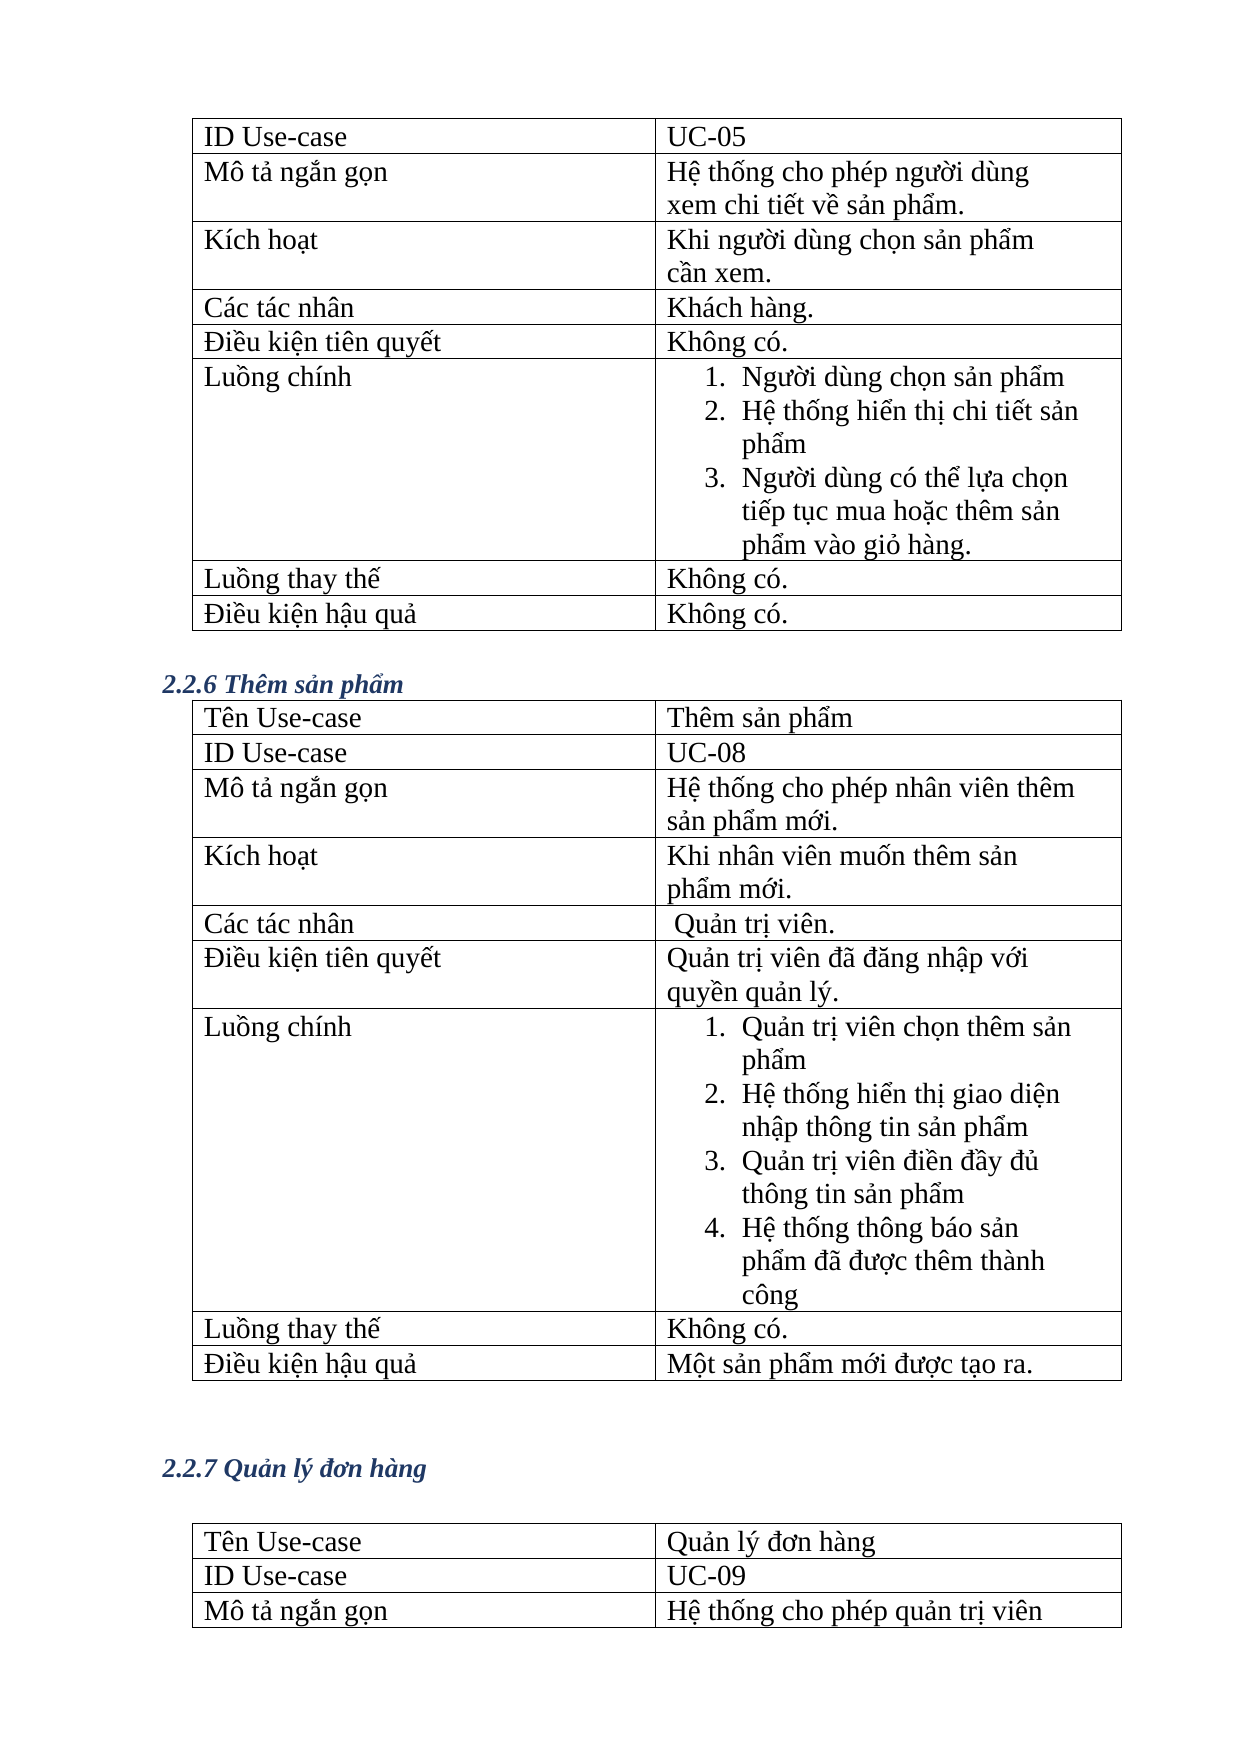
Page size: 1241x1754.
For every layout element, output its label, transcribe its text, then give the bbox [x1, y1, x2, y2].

table_cell Các tác nhân [193, 290, 655, 323]
table_header Quản lý đơn hàng [656, 1524, 1121, 1557]
table_cell Không có. [656, 596, 1121, 629]
table_cell UC-09 [656, 1559, 1121, 1592]
table_cell Khi nhân viên muốn thêm sản phẩm mới. [656, 838, 1121, 905]
table_cell Một sản phẩm mới được tạo ra. [656, 1346, 1121, 1380]
table_cell Luồng chính [193, 1009, 655, 1311]
table_cell Không có. [656, 325, 1121, 358]
table_cell Luồng chính [193, 359, 655, 560]
table_cell ID Use-case [193, 1559, 655, 1592]
subtitle 2.2.7 Quản lý đơn hàng [162, 1452, 1122, 1483]
table_cell Quản trị viên chọn thêm sản phẩm Hệ thống hiển thị giao diện nhập thông tin sản phẩm Quản trị viên điền đầy đủ thông tin sản phẩm Hệ thống thông báo sản phẩm đã được thêm thành công [656, 1009, 1121, 1311]
table_cell Các tác nhân [193, 906, 655, 939]
table_cell Điều kiện hậu quả [193, 596, 655, 629]
table_cell Hệ thống cho phép người dùng xem chi tiết về sản phẩm. [656, 154, 1121, 221]
table_header Thêm sản phẩm [656, 701, 1121, 734]
table_header Tên Use-case [193, 701, 655, 734]
table_cell Điều kiện tiên quyết [193, 941, 655, 1008]
table_cell Kích hoạt [193, 222, 655, 289]
subtitle 2.2.6 Thêm sản phẩm [162, 668, 1122, 699]
table_cell Quản trị viên đã đăng nhập với quyền quản lý. [656, 941, 1121, 1008]
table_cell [656, 1593, 1121, 1627]
table_cell Mô tả ngắn gọn [193, 770, 655, 837]
table_cell Mô tả ngắn gọn [193, 154, 655, 221]
table_cell Mô tả ngắn gọn [193, 1593, 655, 1627]
table_cell UC-05 [656, 119, 1121, 153]
table_cell Khi người dùng chọn sản phẩm cần xem. [656, 222, 1121, 289]
table_cell Khách hàng. [656, 290, 1121, 323]
table_cell Người dùng chọn sản phẩm Hệ thống hiển thị chi tiết sản phẩm Người dùng có thể lựa chọn tiếp tục mua hoặc thêm sản phẩm vào giỏ hàng. [656, 359, 1121, 560]
table_cell Kích hoạt [193, 838, 655, 905]
table_cell Không có. [656, 561, 1121, 595]
table_header Tên Use-case [193, 1524, 655, 1557]
table_cell ID Use-case [193, 119, 655, 153]
table_cell Luồng thay thế [193, 561, 655, 595]
table_cell Quản trị viên. [656, 906, 1121, 939]
table_cell Hệ thống cho phép nhân viên thêm sản phẩm mới. [656, 770, 1121, 837]
table_cell Điều kiện hậu quả [193, 1346, 655, 1380]
table_cell Điều kiện tiên quyết [193, 325, 655, 358]
table_cell Luồng thay thế [193, 1312, 655, 1345]
table_cell Không có. [656, 1312, 1121, 1345]
table_cell ID Use-case [193, 735, 655, 769]
table_cell UC-08 [656, 735, 1121, 769]
